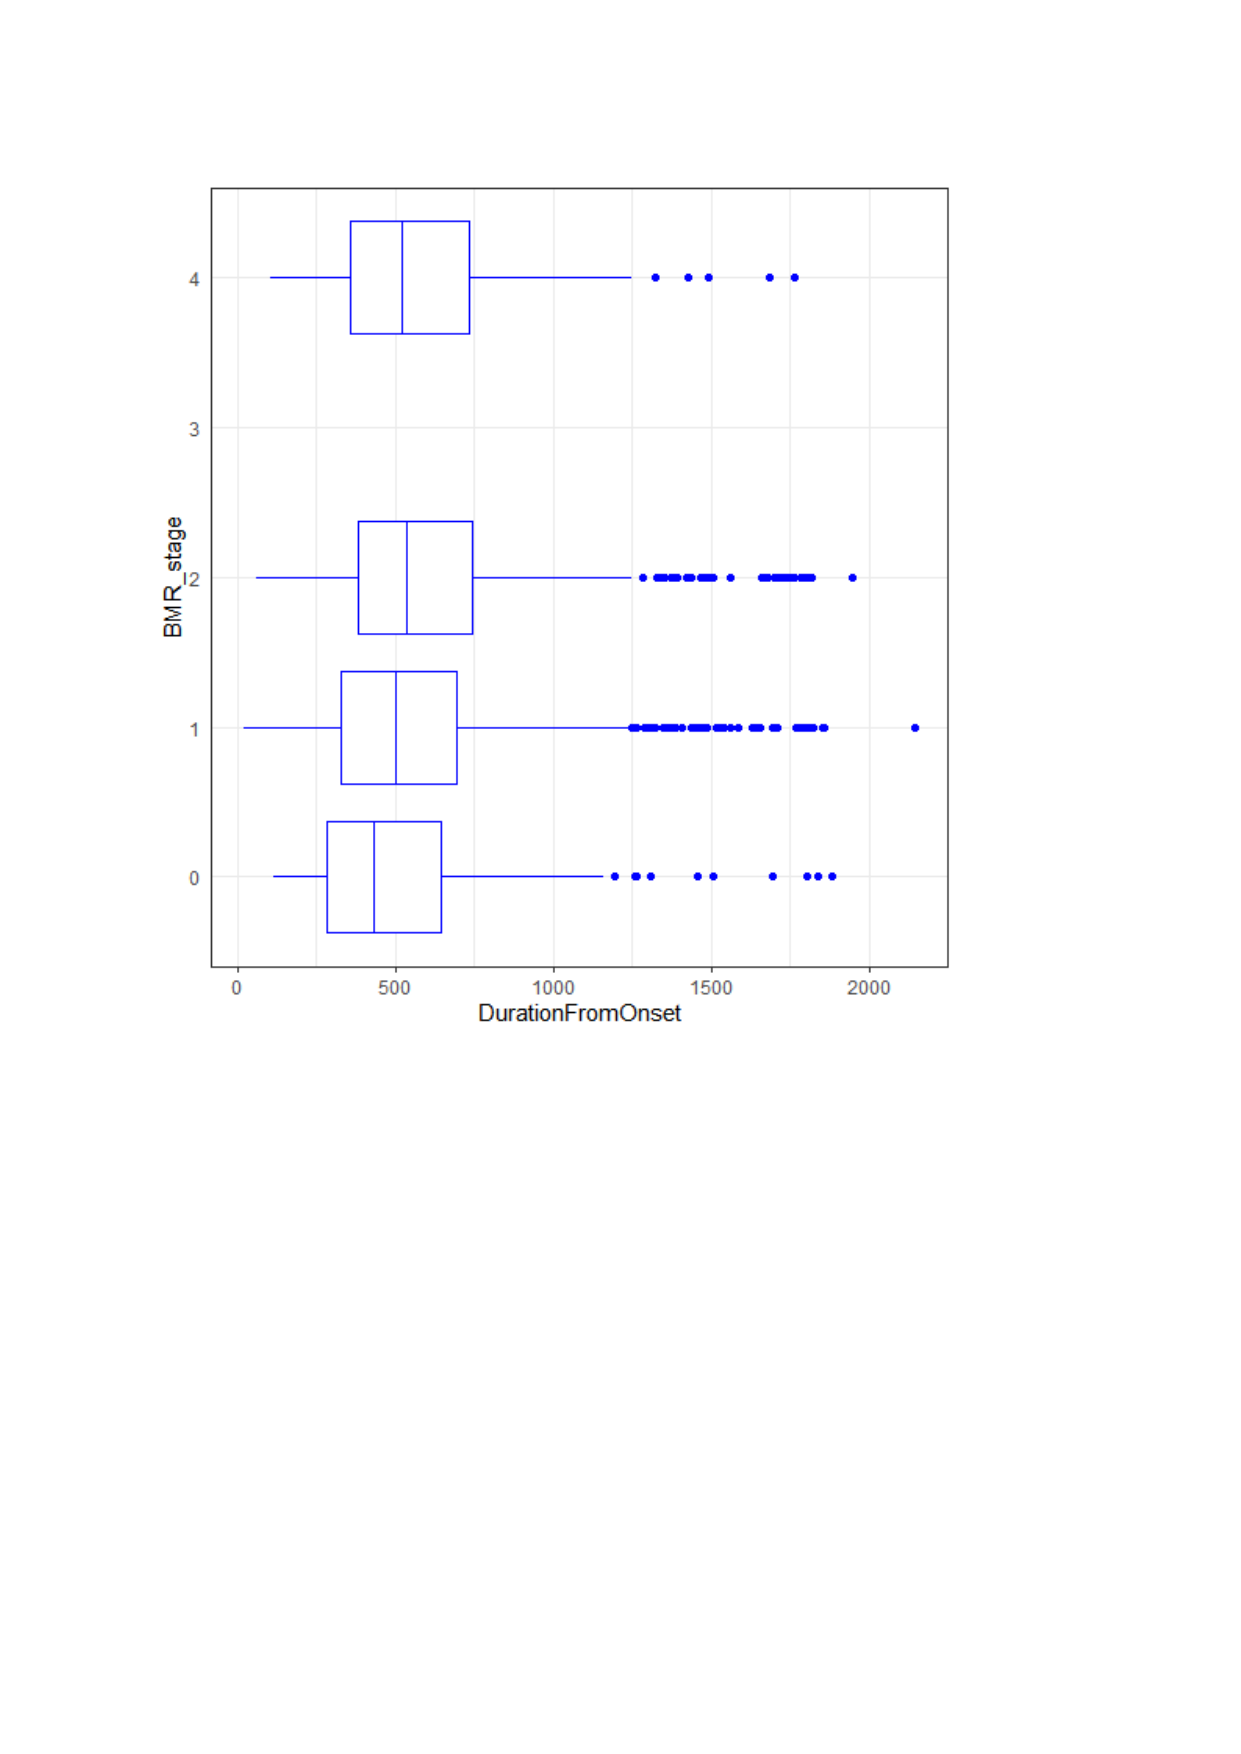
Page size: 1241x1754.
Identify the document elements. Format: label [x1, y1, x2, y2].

picture [150, 177, 960, 1037]
